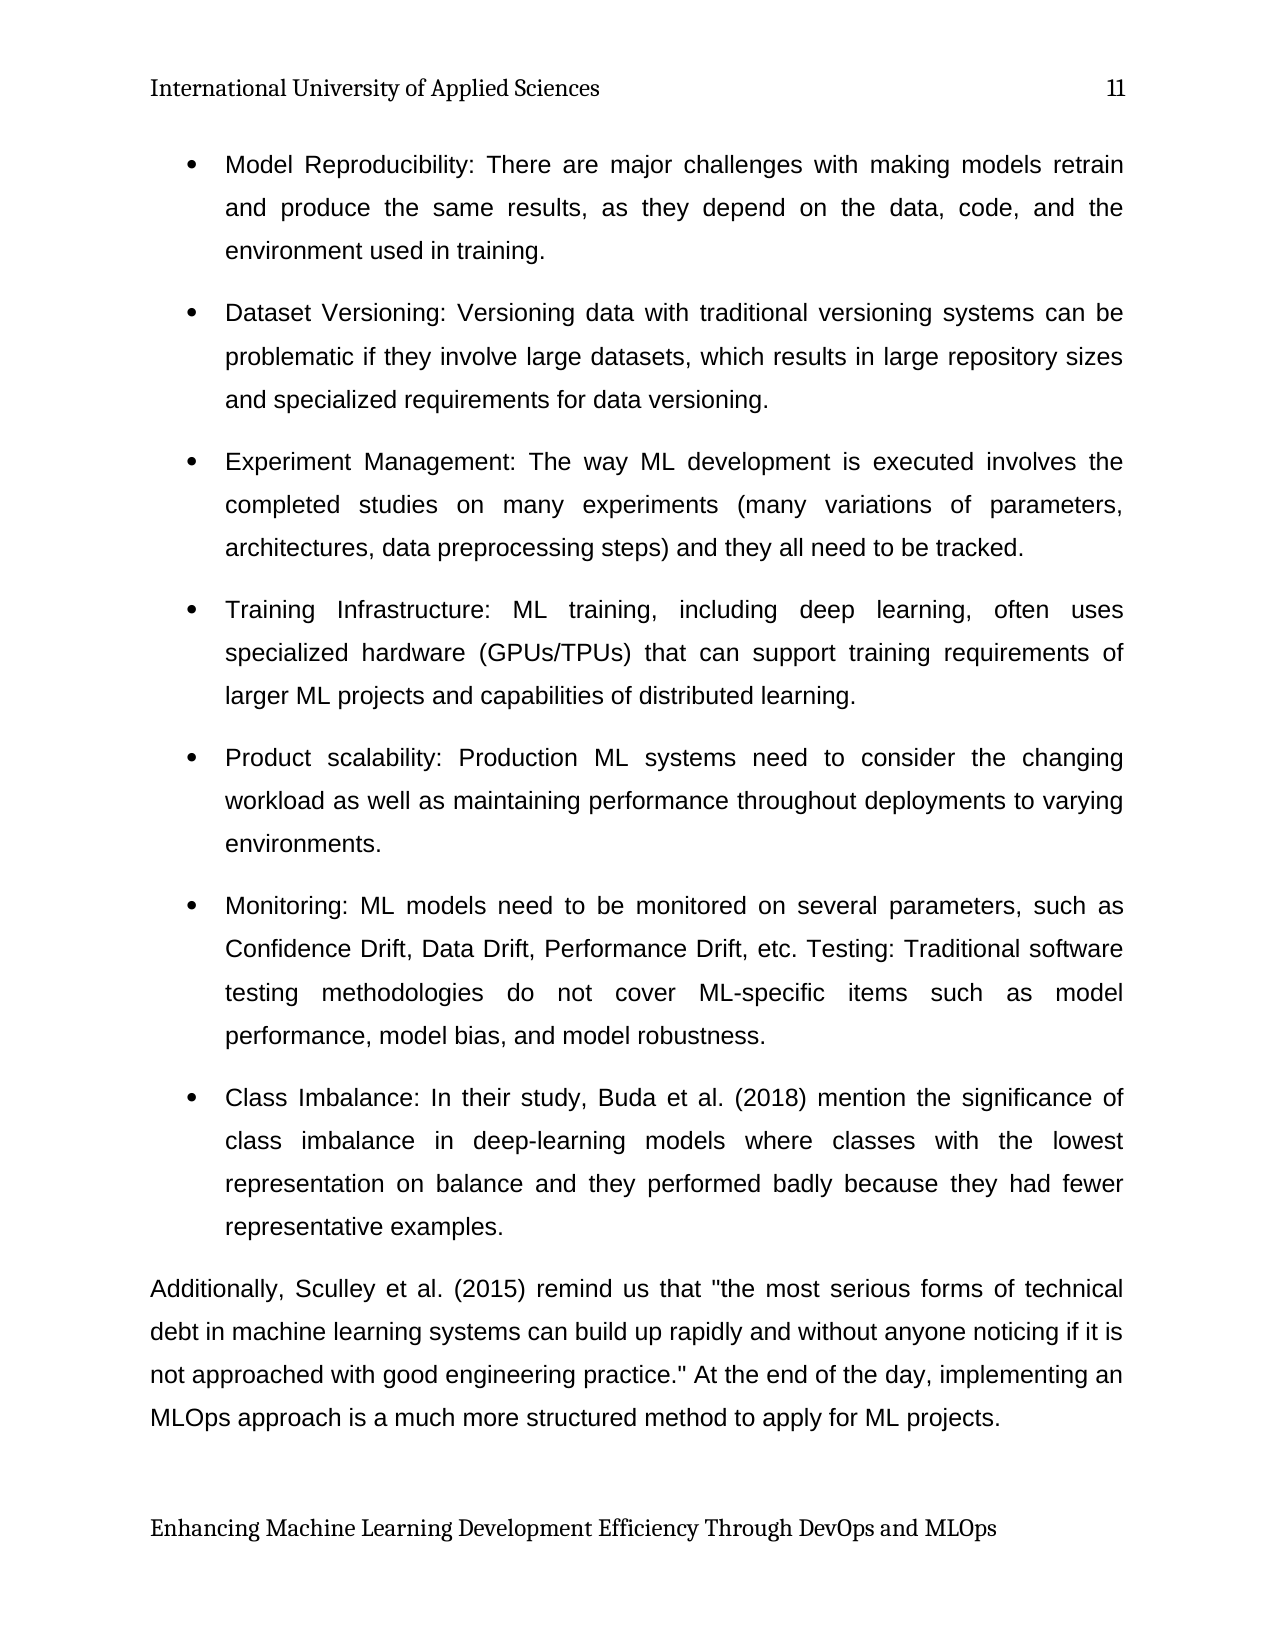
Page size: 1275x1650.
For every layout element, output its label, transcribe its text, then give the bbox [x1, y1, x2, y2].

list Product scalability: Production ML systems need to consider the changing workload as well as maintaining performance throughout deployments to varying environments. [187, 743, 1125, 858]
list Model Reproducibility: There are major challenges with making models retrain and produce the same results, as they depend on the data, code, and the environment used in training. [187, 150, 1125, 265]
list Experiment Management: The way ML development is executed involves the completed studies on many experiments (many variations of parameters, architectures, data preprocessing steps) and they all need to be tracked. [187, 446, 1125, 562]
list Monitoring: ML models need to be monitored on several parameters, such as Confidence Drift, Data Drift, Performance Drift, etc. Testing: Traditional software testing methodologies do not cover ML-specific items such as model performance, model bias, and model robustness. [187, 891, 1125, 1049]
list Class Imbalance: In their study, Buda et al. (2018) mention the significance of class imbalance in deep-learning models where classes with the lowest representation on balance and they performed badly because they had fewer representative examples. [187, 1082, 1125, 1241]
text Additionally, Sculley et al. (2015) remind us that "the most serious forms of technical debt in machine learning systems can build up rapidly and without anyone noticing if it is not approached with good engineering practice." At the end of the day, implementing an MLOps approach is a much more structured method to apply for ML projects. [150, 1274, 1125, 1432]
list Training Infrastructure: ML training, including deep learning, often uses specialized hardware (GPUs/TPUs) that can support training requirements of larger ML projects and capabilities of distributed learning. [187, 595, 1125, 710]
list Dataset Versioning: Versioning data with traditional versioning systems can be problematic if they involve large datasets, which results in large repository sizes and specialized requirements for data versioning. [187, 298, 1125, 413]
